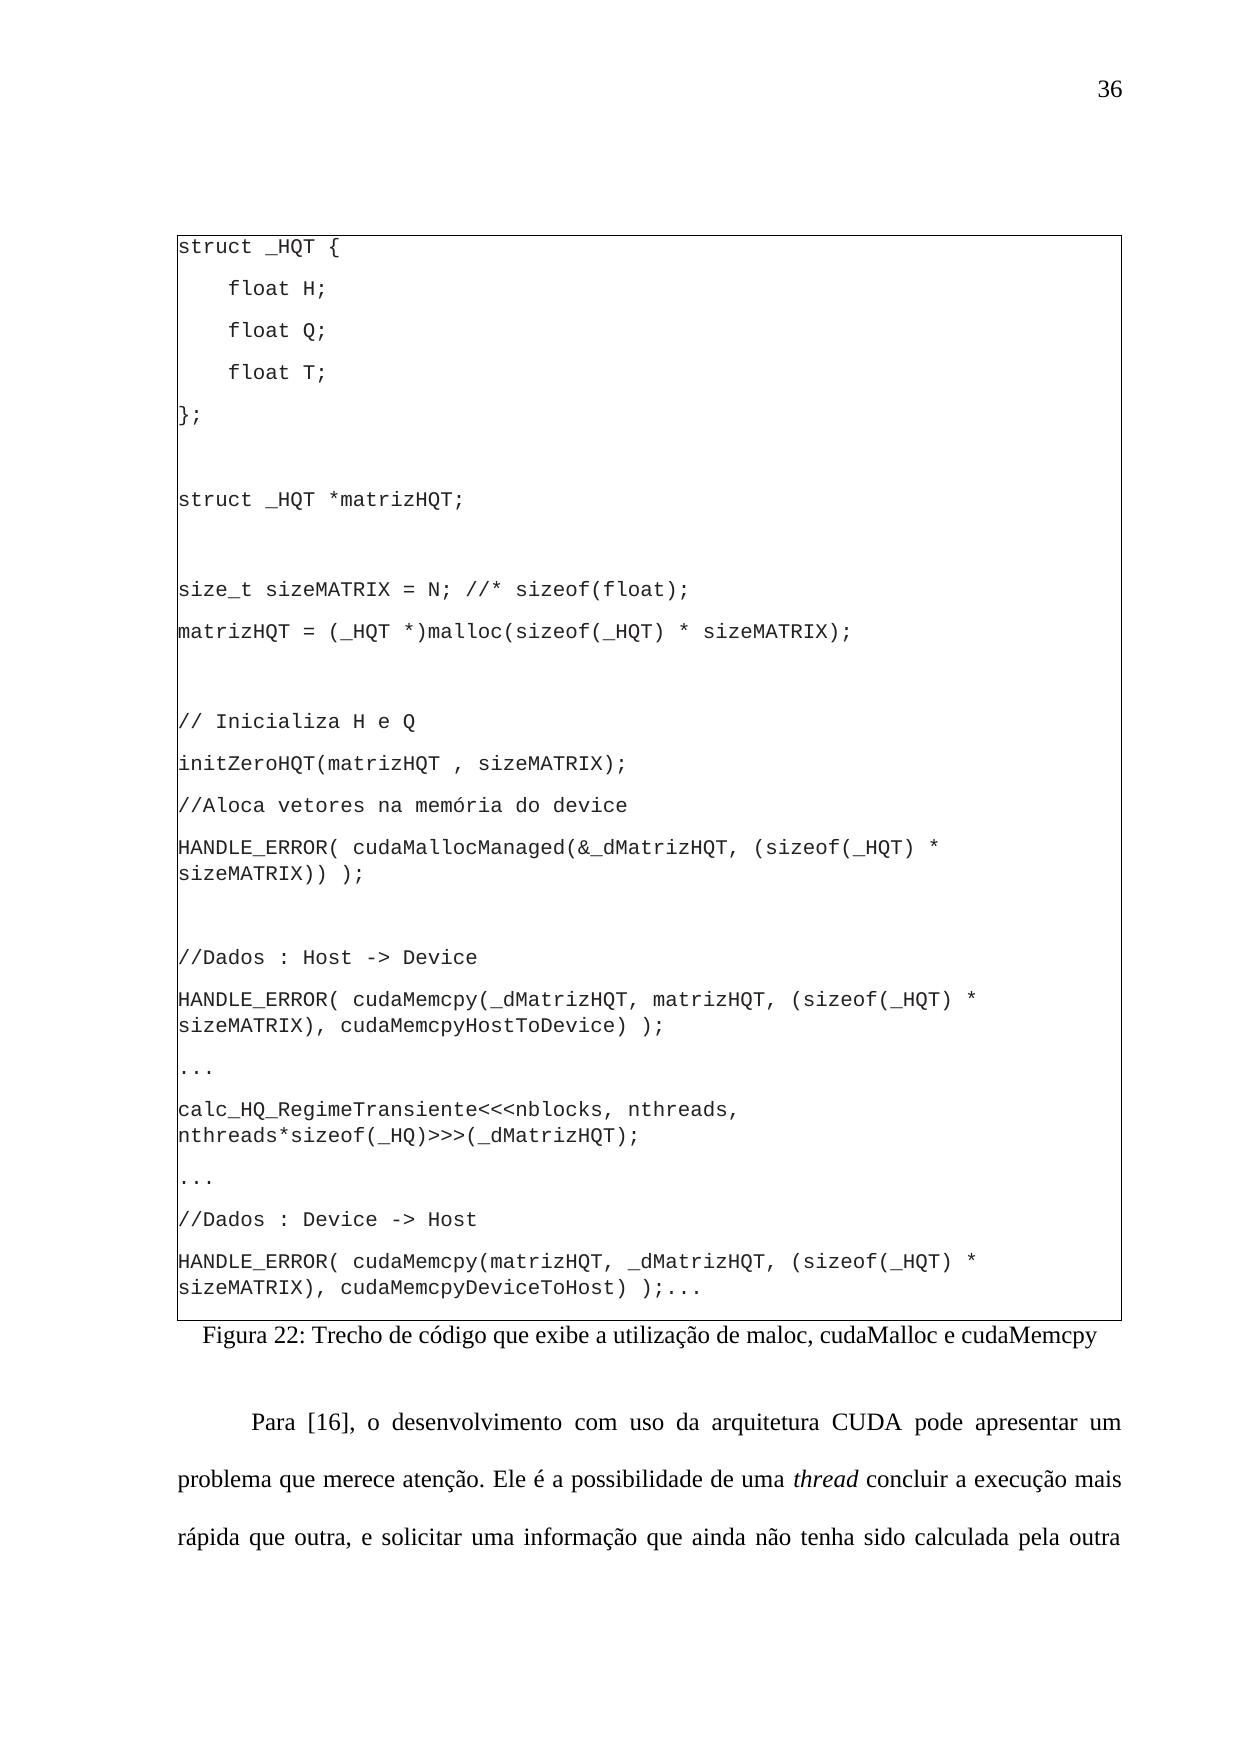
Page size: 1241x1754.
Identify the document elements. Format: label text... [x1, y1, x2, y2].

text Figura 22: Trecho de código que exibe a utilização de maloc, cudaMalloc e cudaMemcpy [177, 1321, 1122, 1349]
table_header struct _HQT { float H; float Q; float T; }; struct _HQT *matrizHQT; size_t sizeMATRIX = N; //* sizeof(float); matrizHQT = (_HQT *)malloc(sizeof(_HQT) * sizeMATRIX); // Inicializa H e Q initZeroHQT(matrizHQT , sizeMATRIX); //Aloca vetores na memória do device HANDLE_ERROR( cudaMallocManaged(&_dMatrizHQT, (sizeof(_HQT) * sizeMATRIX)) ); //Dados : Host -> Device HANDLE_ERROR( cudaMemcpy(_dMatrizHQT, matrizHQT, (sizeof(_HQT) * sizeMATRIX), cudaMemcpyHostToDevice) ); ... calc_HQ_RegimeTransiente<<<nblocks, nthreads, nthreads*sizeof(_HQ)>>>(_dMatrizHQT); ... //Dados : Device -> Host HANDLE_ERROR( cudaMemcpy(matrizHQT, _dMatrizHQT, (sizeof(_HQT) * sizeMATRIX), cudaMemcpyDeviceToHost) );... [178, 236, 1121, 1319]
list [177, 1407, 1122, 1551]
